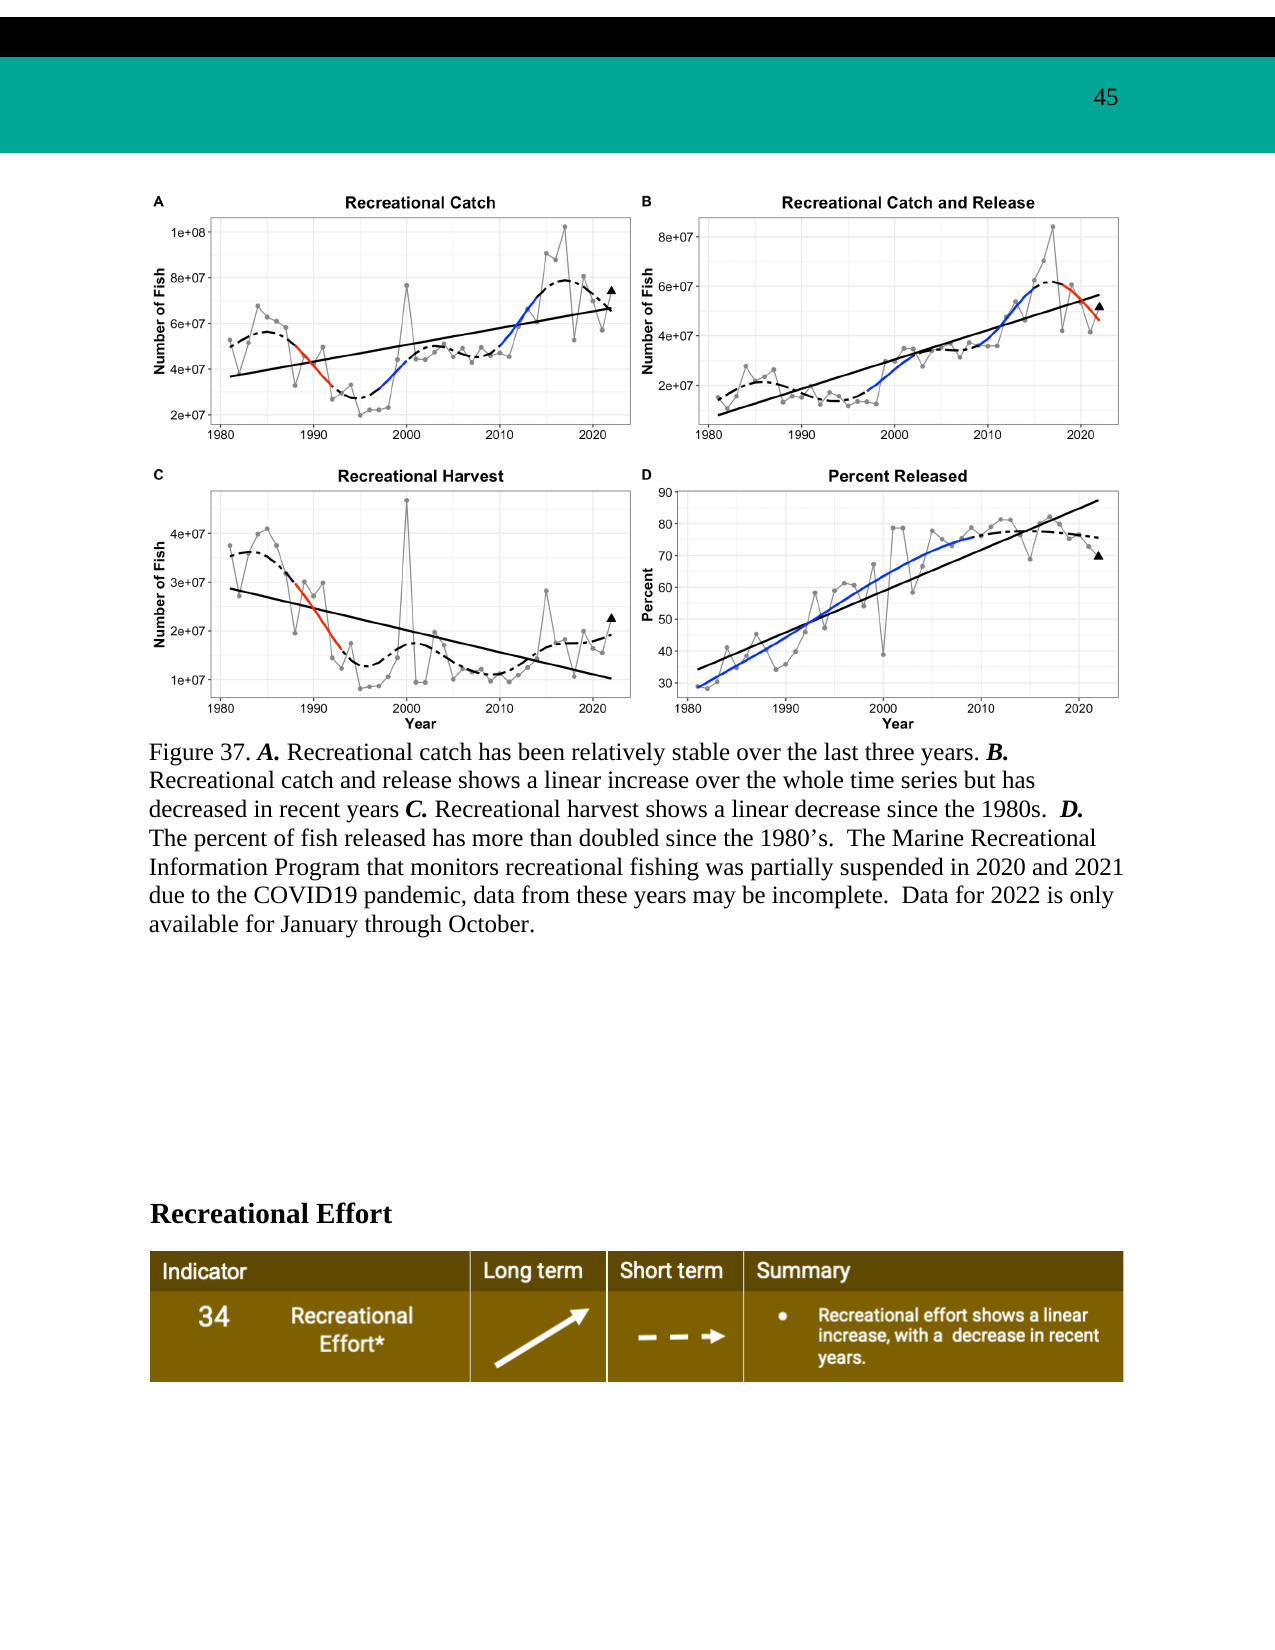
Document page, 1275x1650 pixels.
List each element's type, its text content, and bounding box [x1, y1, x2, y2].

subtitle Recreational Effort [150, 1197, 1044, 1230]
text Figure 37. A. Recreational catch has been relatively stable over the last three years. B. Recreational catch and release shows a linear increase over the whole time series but has decreased in recent years C. Recreational harvest shows a linear decrease since the 1980s. D. The percent of fish released has more than doubled since the 1980’s. The Marine Recreational Information Program that monitors recreational fishing was partially suspended in 2020 and 2021 due to the COVID19 pandemic, data from these years may be incomplete. Data for 2022 is only available for January through October. [148, 737, 1127, 938]
picture [148, 190, 1124, 737]
picture [148, 1251, 1124, 1383]
